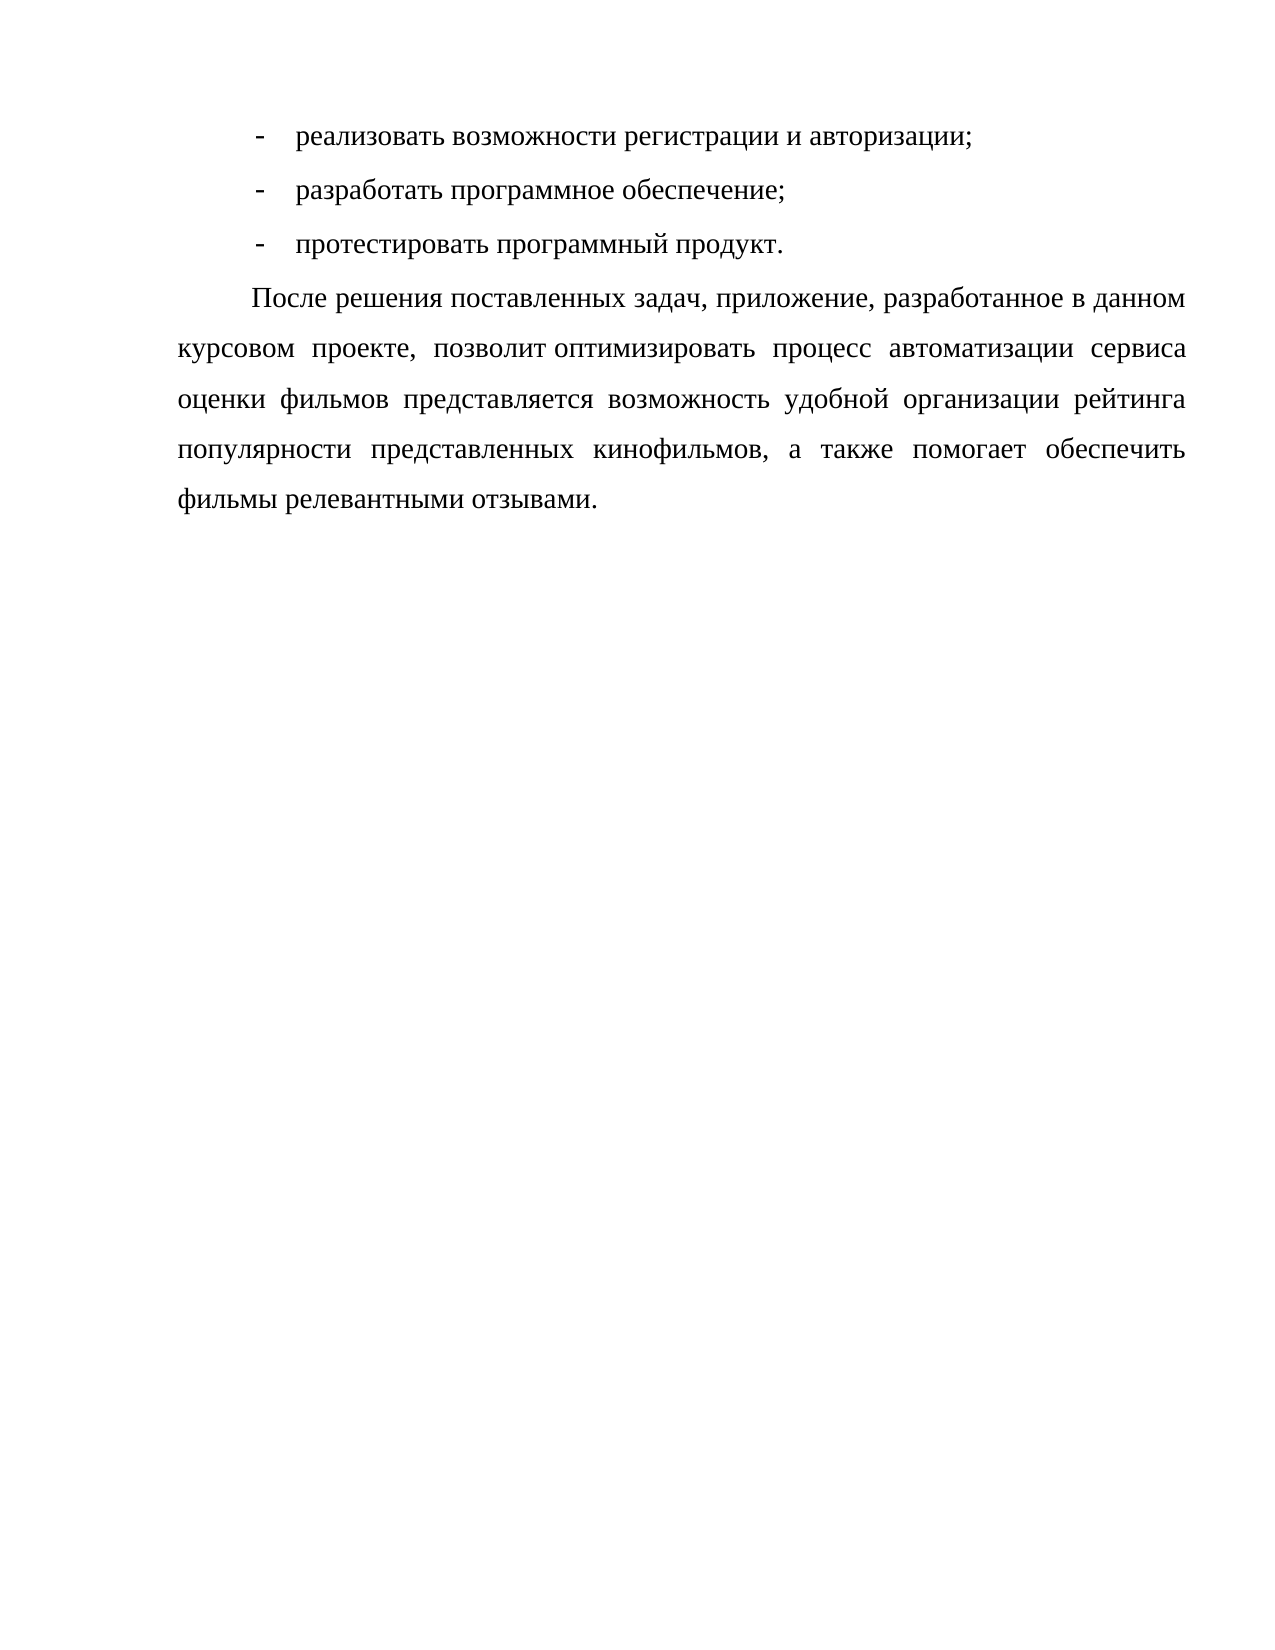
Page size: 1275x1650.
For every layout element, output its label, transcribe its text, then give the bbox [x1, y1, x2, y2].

list реализовать возможности регистрации и авторизации; [177, 118, 1186, 154]
list разработать программное обеспечение; [177, 172, 1186, 208]
list протестировать программный продукт. [177, 226, 1186, 262]
text После решения поставленных задач, приложение, разработанное в данном курсовом проекте, позволит оптимизировать процесс автоматизации сервиса оценки фильмов представляется возможность удобной организации рейтинга популярности представленных кинофильмов, а также помогает обеспечить фильмы релевантными отзывами. [177, 280, 1186, 515]
